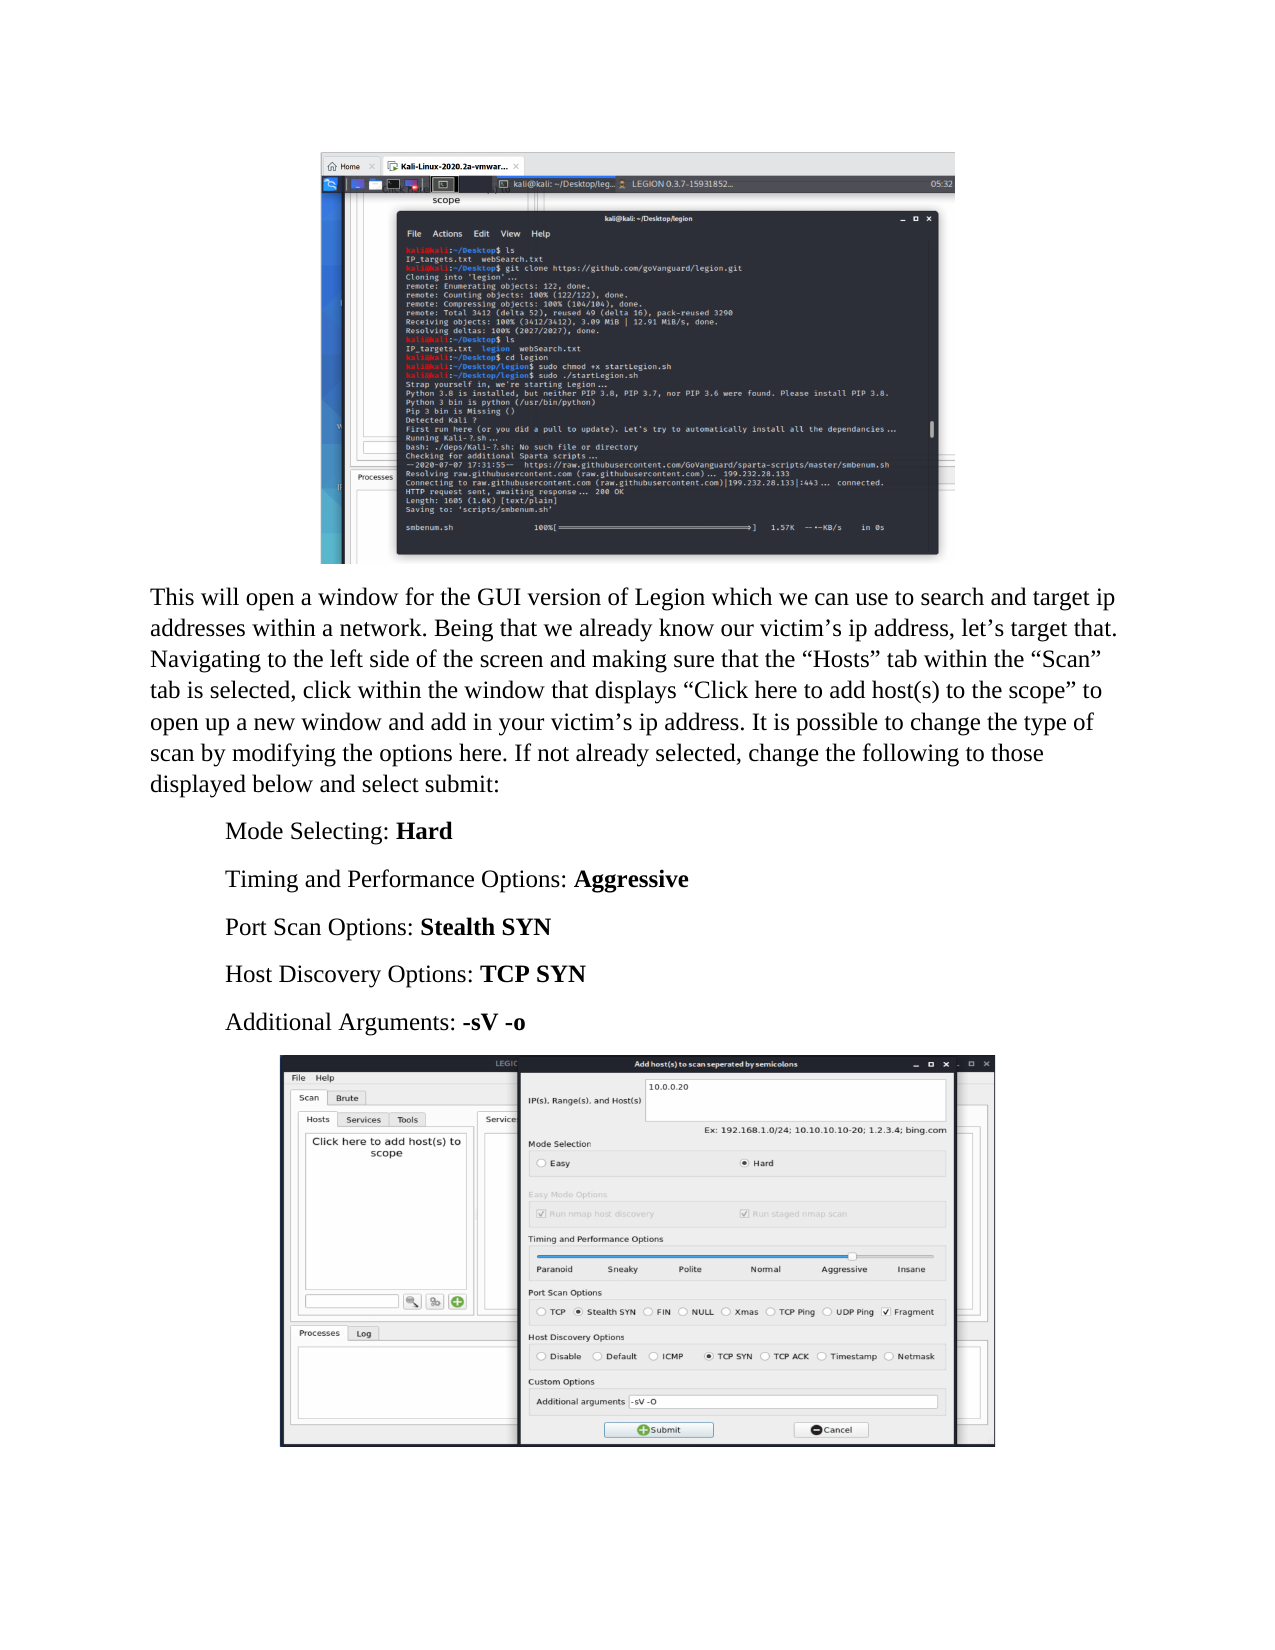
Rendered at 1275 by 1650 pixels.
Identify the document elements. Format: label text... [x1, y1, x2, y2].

text Timing and Performance Options: Aggressive [150, 864, 1125, 893]
picture [279, 1055, 996, 1447]
picture [320, 150, 955, 564]
text This will open a window for the GUI version of Legion which we can use to search and target ip addresses within a network. Being that we already know our victim’s ip address, let’s target that. Navigating to the left side of the screen and making sure that the “Hosts” tab within the “Scan” tab is selected, click within the window that displays “Click here to add host(s) to the scope” to open up a new window and add in your victim’s ip address. It is possible to change the type of scan by modifying the options here. If not already selected, change the following to those displayed below and select submit: [150, 582, 1125, 797]
text Mode Selecting: Hard [150, 816, 1125, 845]
text Additional Arguments: -sV -o [150, 1007, 1125, 1036]
text Host Discovery Options: TCP SYN [150, 959, 1125, 988]
text Port Scan Options: Stealth SYN [150, 912, 1125, 941]
